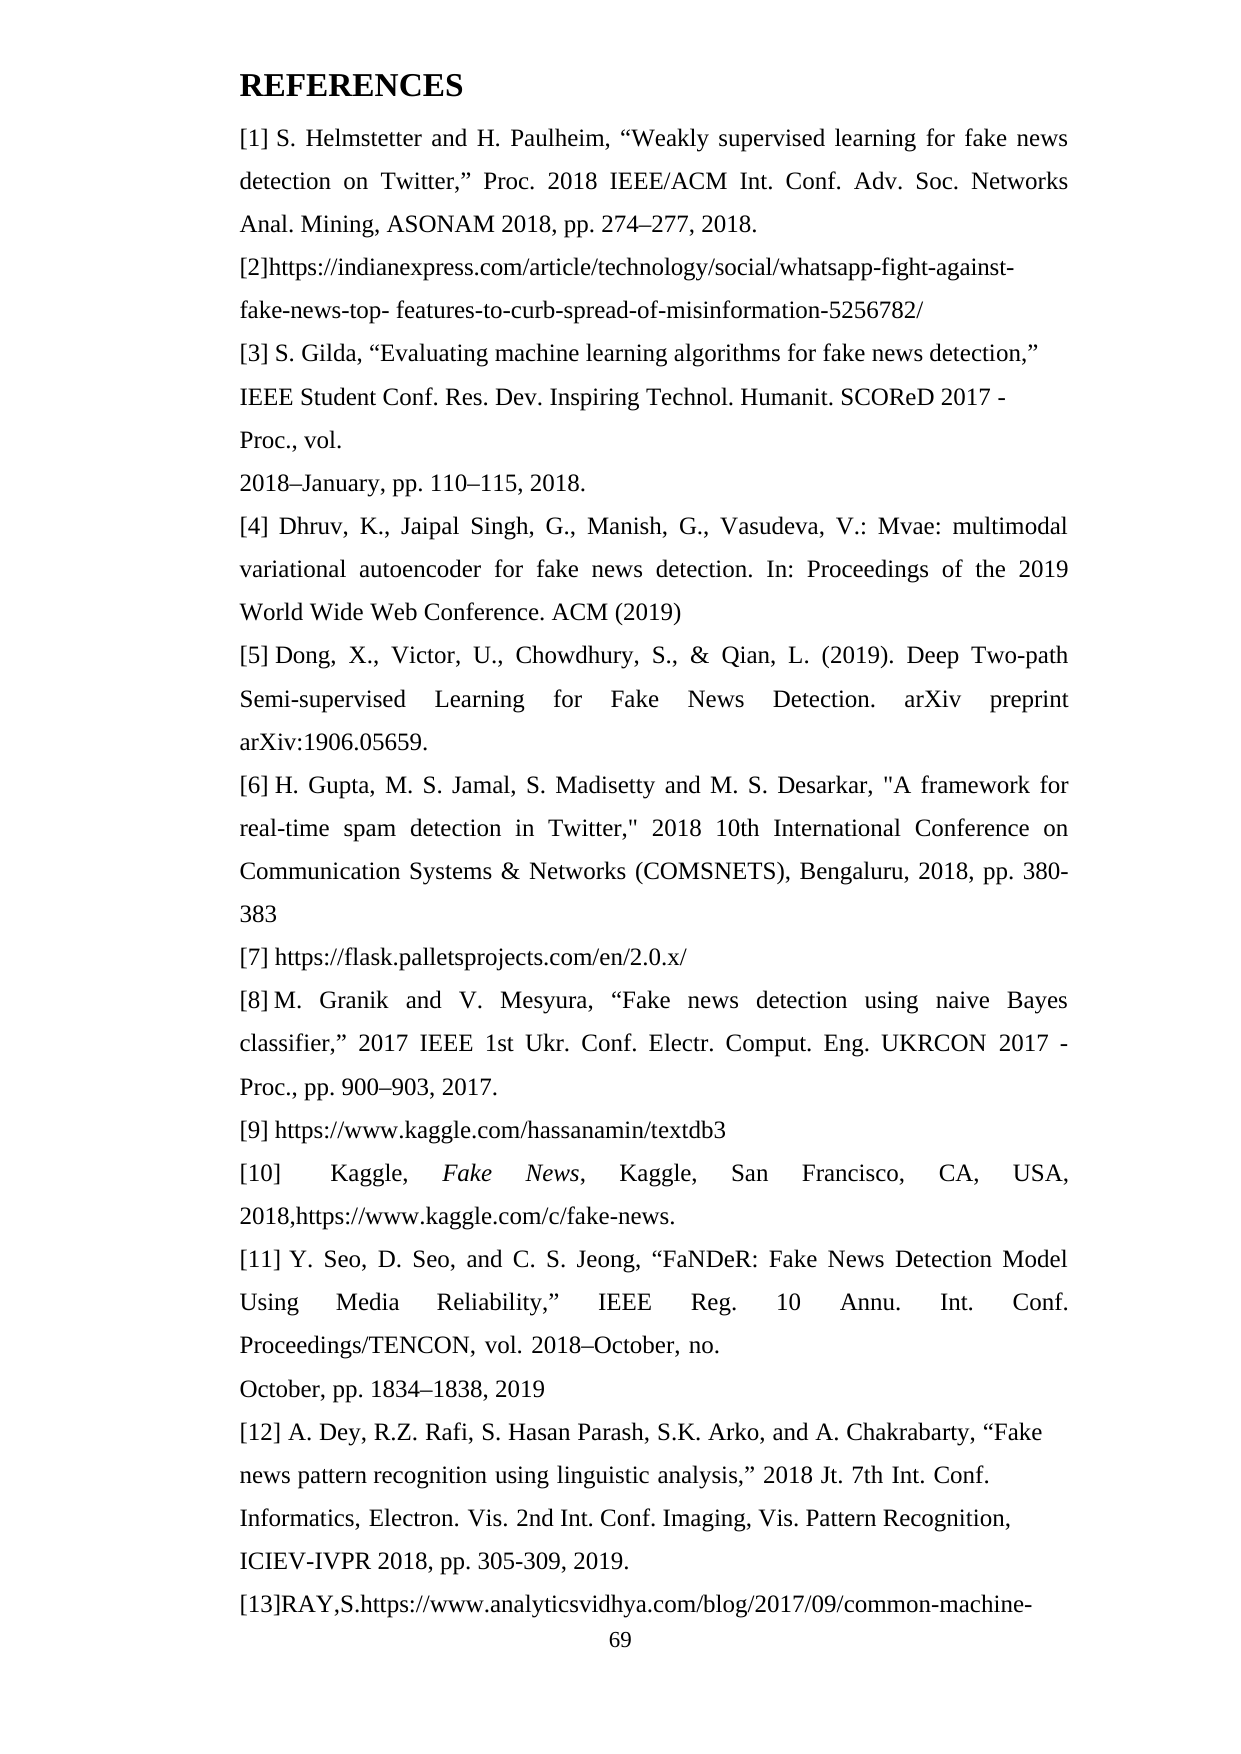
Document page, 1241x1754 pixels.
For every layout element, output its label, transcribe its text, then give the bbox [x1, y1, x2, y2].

list H. Gupta, M. S. Jamal, S. Madisetty and M. S. Desarkar, "A framework for real-time spam detection in Twitter," 2018 10th International Conference on Communication Systems & Networks (COMSNETS), Bengaluru, 2018, pp. 380-383 [239, 770, 1069, 928]
list Kaggle, Fake News, Kaggle, San Francisco, CA, USA, 2018,https://www.kaggle.com/c/fake-news. [239, 1158, 1069, 1230]
list Y. Seo, D. Seo, and C. S. Jeong, “FaNDeR: Fake News Detection Model Using Media Reliability,” IEEE Reg. 10 Annu. Int. Conf. Proceedings/TENCON, vol. 2018–October, no. [239, 1244, 1069, 1359]
list S. Helmstetter and H. Paulheim, “Weakly supervised learning for fake news detection on Twitter,” Proc. 2018 IEEE/ACM Int. Conf. Adv. Soc. Networks Anal. Mining, ASONAM 2018, pp. 274–277, 2018. [239, 123, 1068, 238]
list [239, 1417, 1069, 1618]
list https://www.kaggle.com/hassanamin/textdb3 [239, 1115, 1181, 1143]
text 2018–January, pp. 110–115, 2018. [239, 468, 1181, 497]
list Dong, X., Victor, U., Chowdhury, S., & Qian, L. (2019). Deep Two-path Semi-supervised Learning for Fake News Detection. arXiv preprint arXiv:1906.05659. [239, 641, 1069, 756]
list M. Granik and V. Mesyura, “Fake news detection using naive Bayes classifier,” 2017 IEEE 1st Ukr. Conf. Electr. Comput. Eng. UKRCON 2017 - Proc., pp. 900–903, 2017. [239, 985, 1068, 1100]
list https://indianexpress.com/article/technology/social/whatsapp-fight-against-fake-news-top- features-to-curb-spread-of-misinformation-5256782/ [239, 252, 1062, 324]
list Dhruv, K., Jaipal Singh, G., Manish, G., Vasudeva, V.: Mvae: multimodal variational autoencoder for fake news detection. In: Proceedings of the 2019 World Wide Web Conference. ACM (2019) [239, 511, 1068, 626]
subtitle REFERENCES [239, 65, 1181, 104]
list https://flask.palletsprojects.com/en/2.0.x/ [239, 942, 1181, 971]
text October, pp. 1834–1838, 2019 [239, 1374, 1181, 1402]
list S. Gilda, “Evaluating machine learning algorithms for fake news detection,” IEEE Student Conf. Res. Dev. Inspiring Technol. Humanit. SCOReD 2017 - Proc., vol. [239, 338, 1069, 453]
